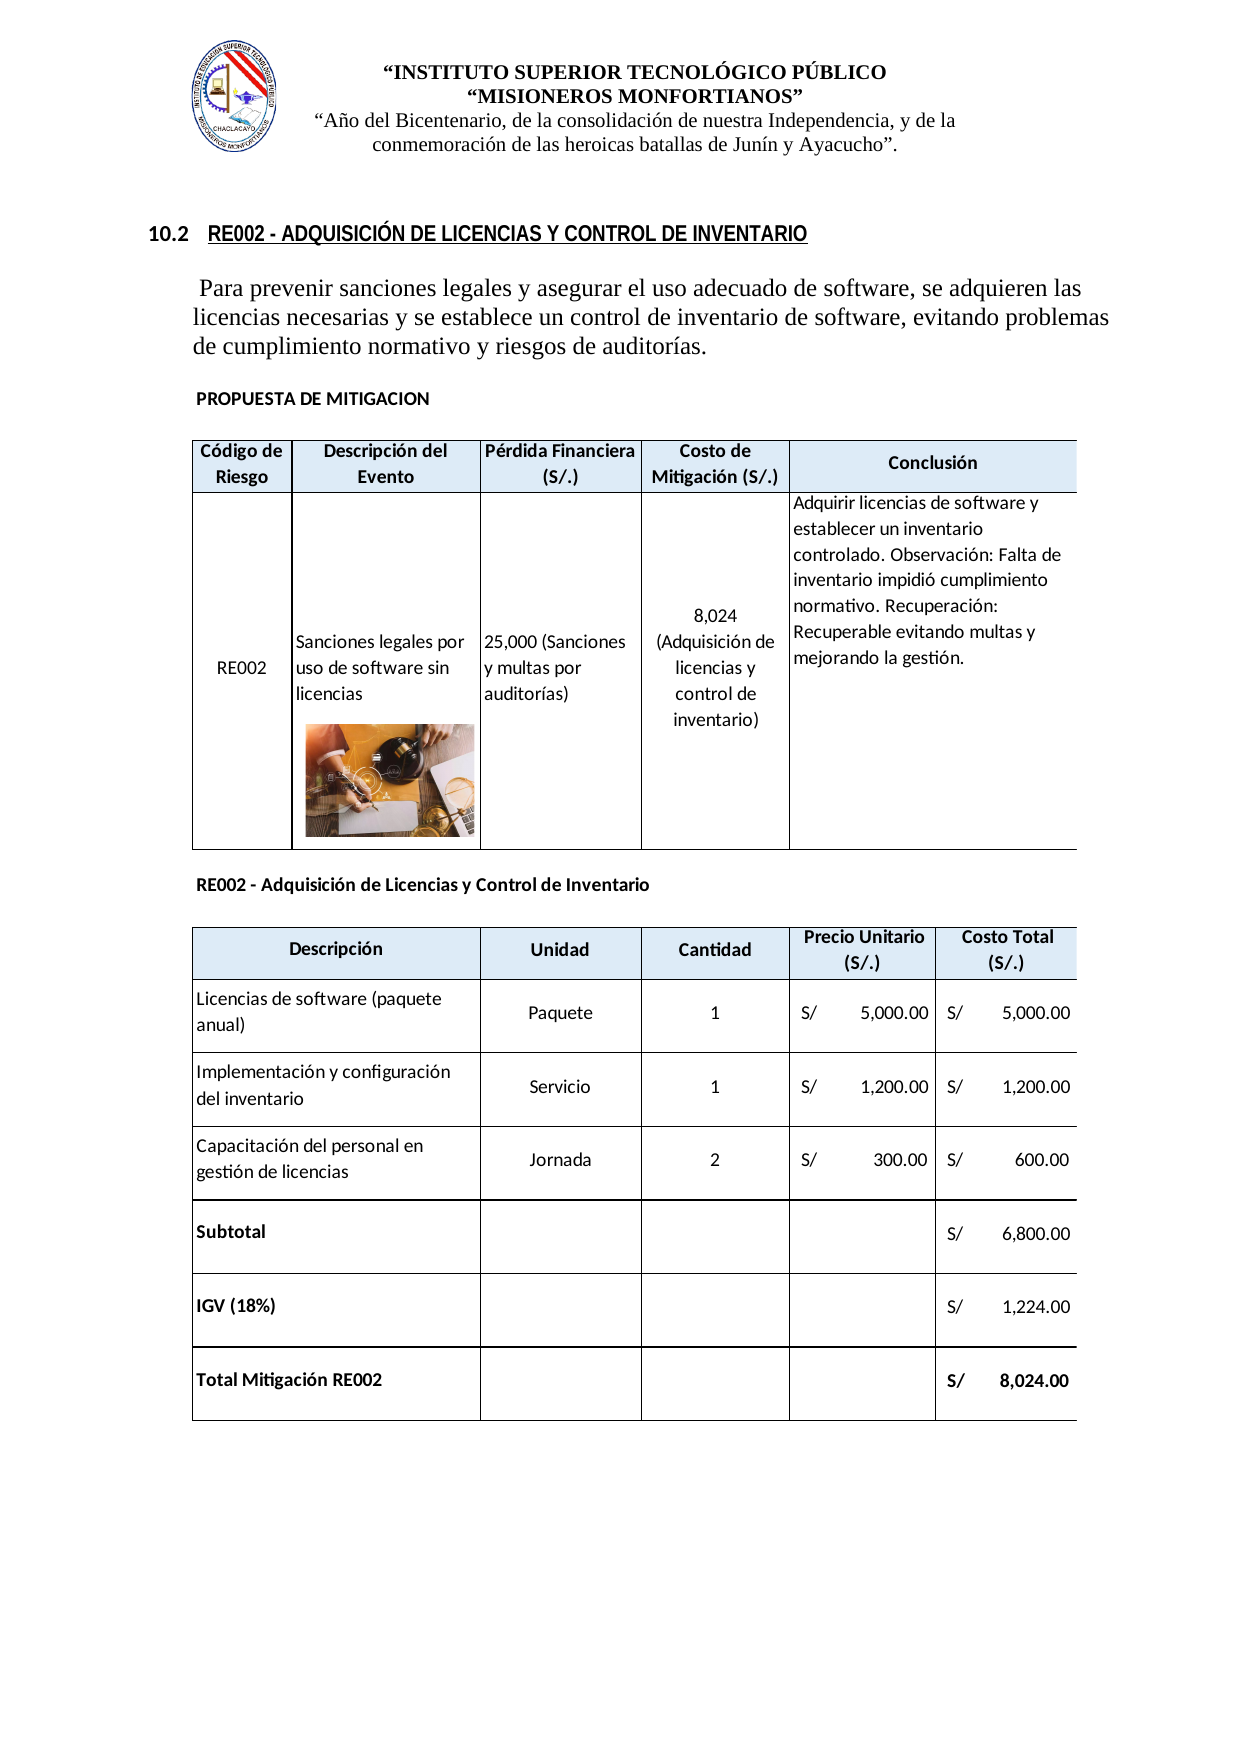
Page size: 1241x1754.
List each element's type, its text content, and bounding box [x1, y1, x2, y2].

text Para prevenir sanciones legales y asegurar el uso adecuado de software, se adquieren las licencias necesarias y se establece un control de inventario de software, evitando problemas de cumplimiento normativo y riesgos de auditorías. [193, 273, 1122, 360]
picture [191, 40, 277, 152]
subtitle RE002 - Adquisición de Licencias y Control de Inventario [148, 219, 1122, 247]
